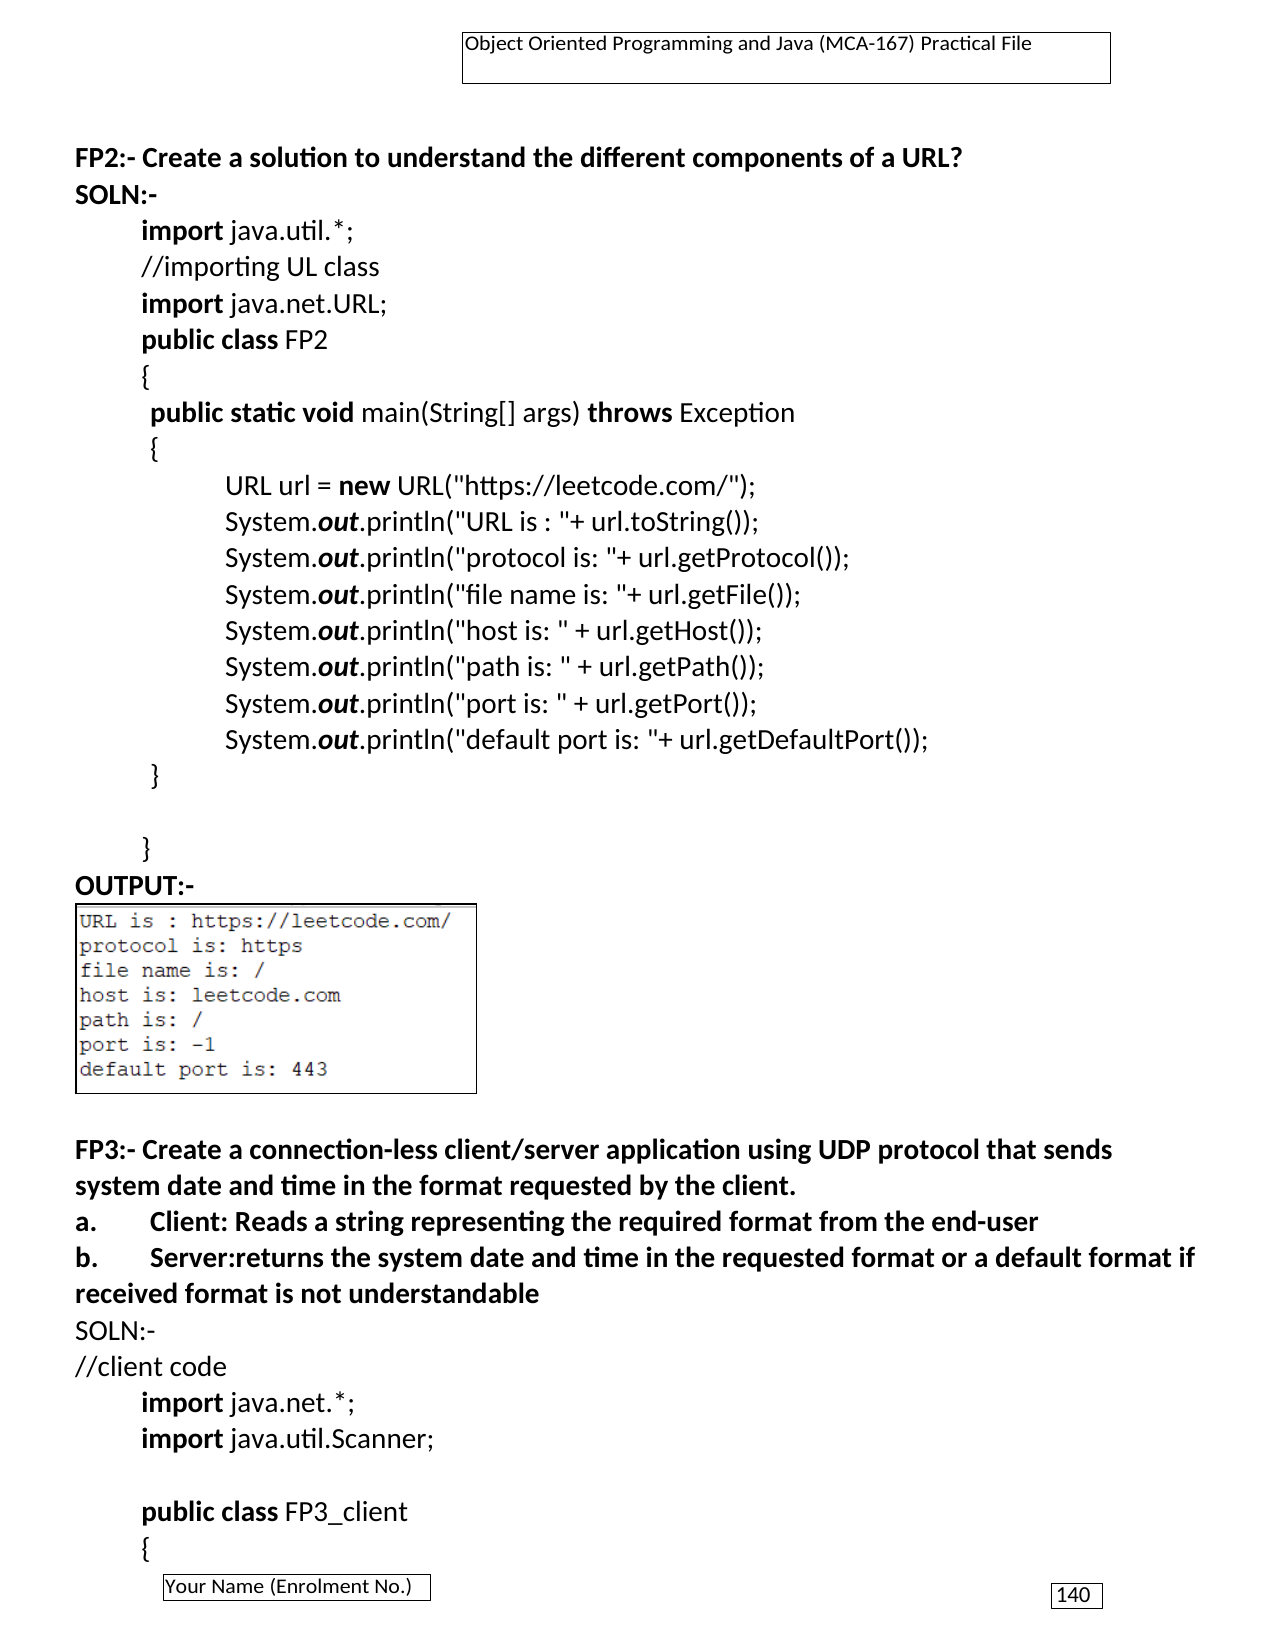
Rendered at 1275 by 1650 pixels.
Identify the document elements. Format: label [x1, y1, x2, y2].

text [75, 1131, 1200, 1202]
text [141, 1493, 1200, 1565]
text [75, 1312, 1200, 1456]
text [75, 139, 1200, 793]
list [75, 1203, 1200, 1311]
picture [77, 905, 476, 1093]
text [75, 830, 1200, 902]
